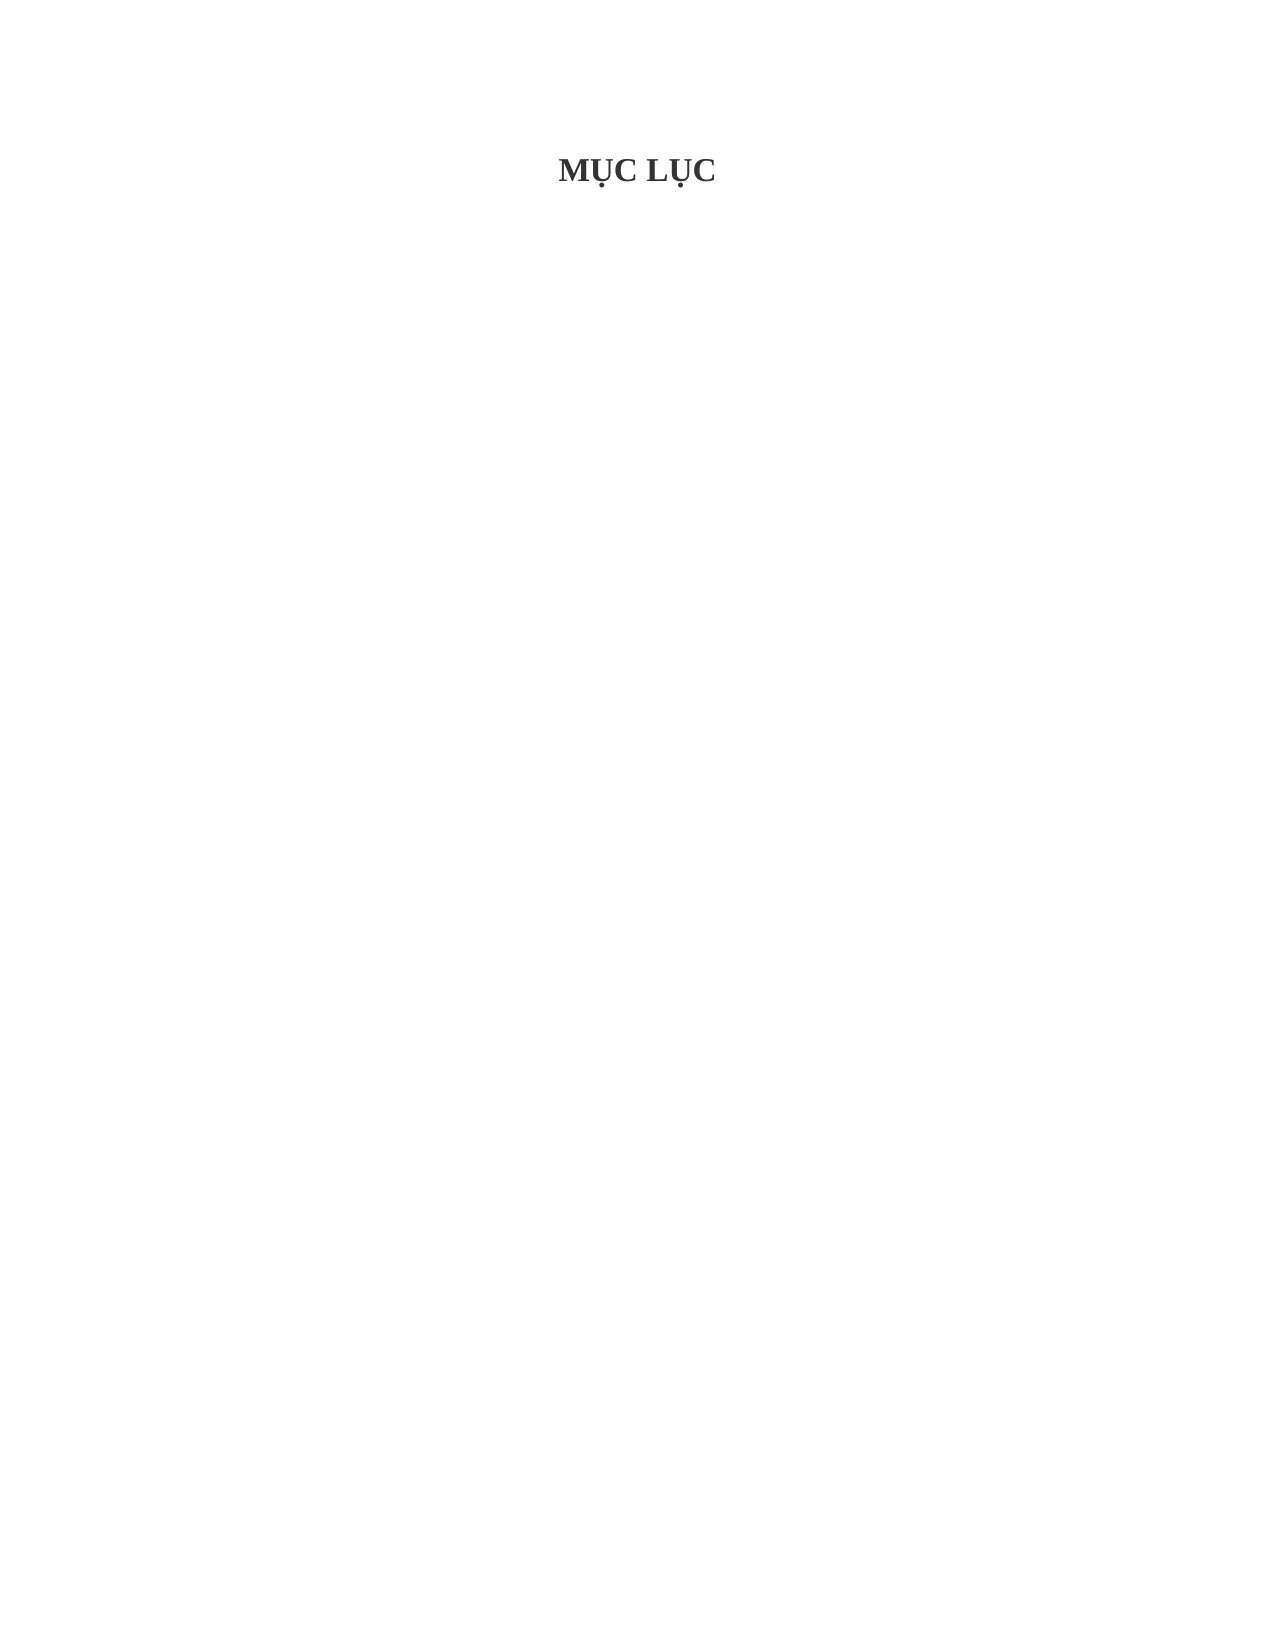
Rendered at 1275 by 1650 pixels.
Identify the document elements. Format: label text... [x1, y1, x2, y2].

text MỤC LỤC [150, 150, 1125, 188]
